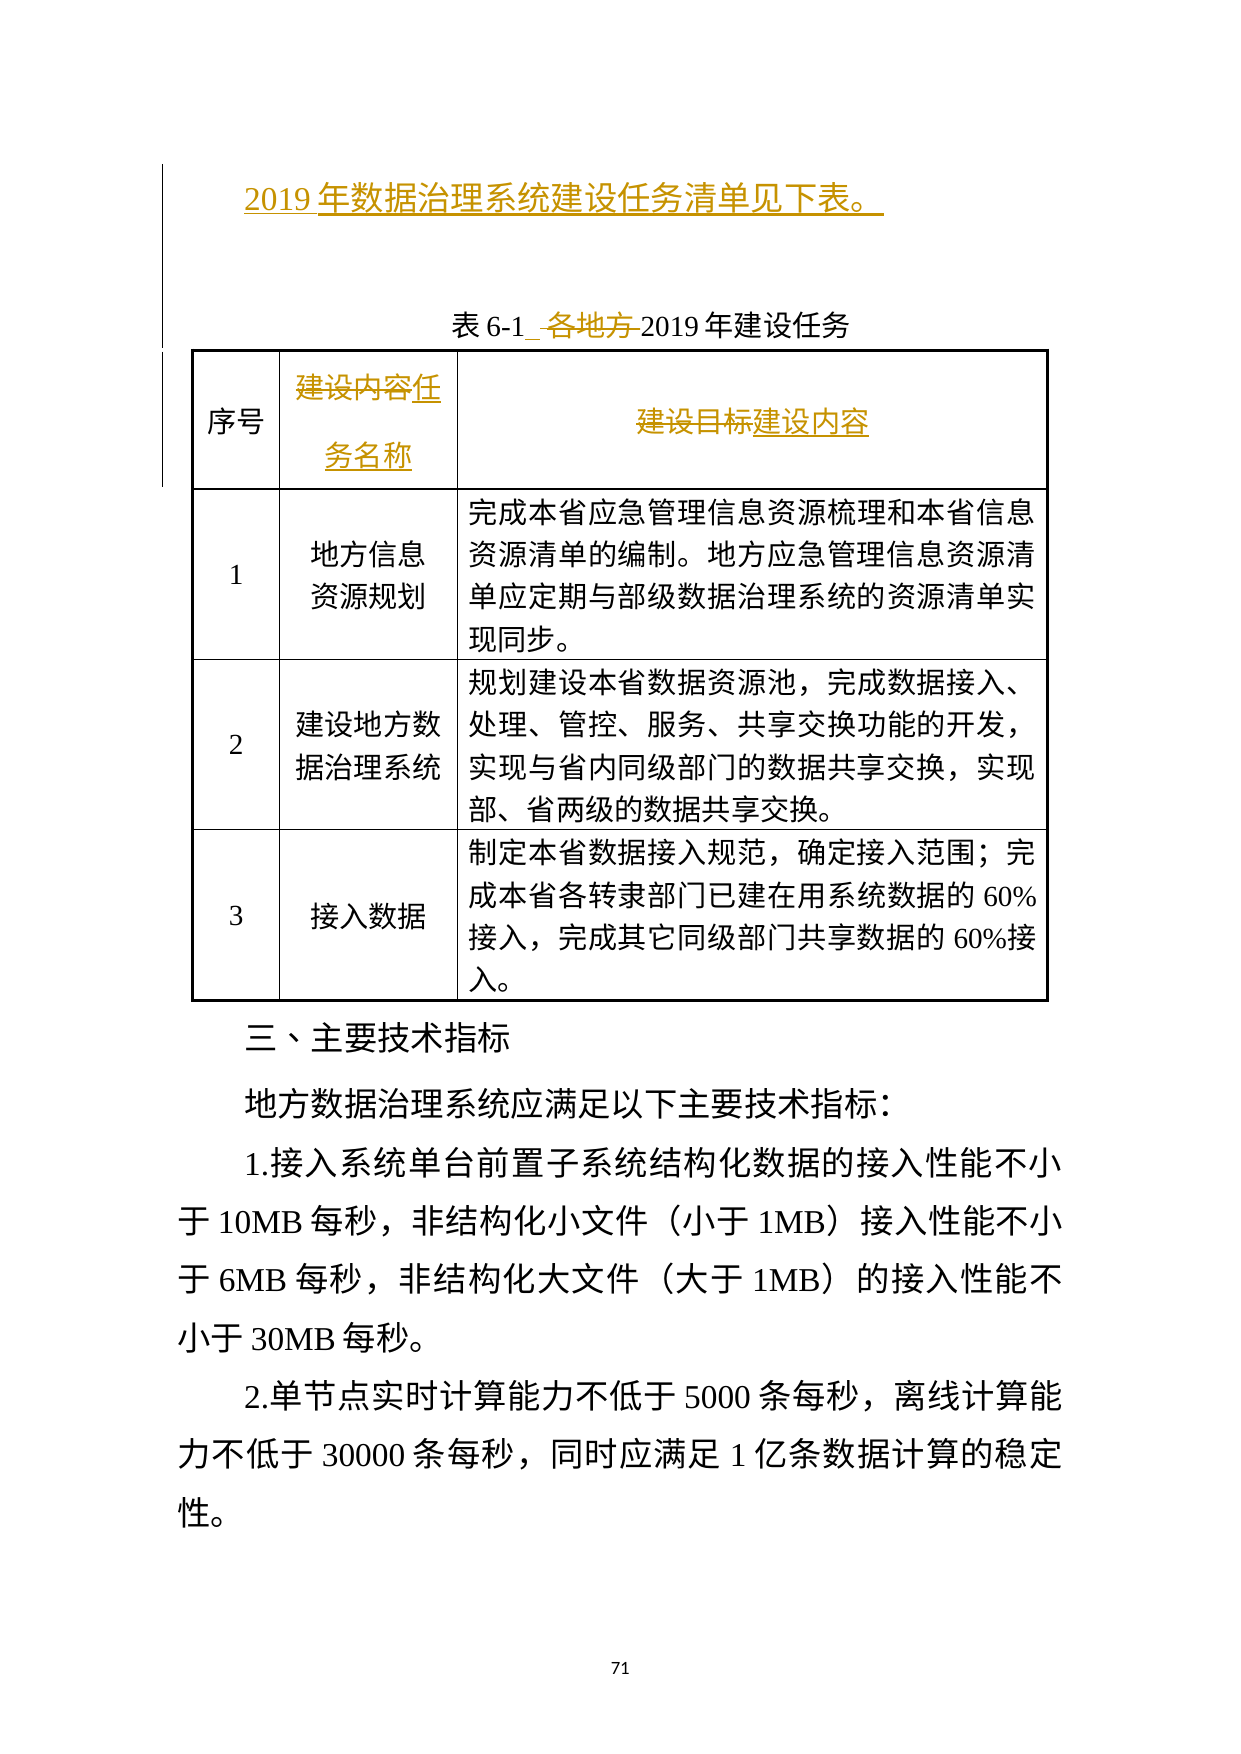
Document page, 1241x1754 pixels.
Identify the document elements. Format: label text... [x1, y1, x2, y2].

table_cell 接入数据 [280, 830, 457, 999]
text 地方数据治理系统应满足以下主要技术指标： [177, 1070, 1063, 1128]
table_header [458, 352, 1046, 487]
table_cell 3 [194, 830, 279, 999]
text 1.接入系统单台前置子系统结构化数据的接入性能不小于10MB每秒，非结构化小文件（小于1MB）接入性能不小于6MB每秒，非结构化大文件（大于1MB）的接入性能不小于30MB每秒。 [177, 1128, 1063, 1362]
text 2.单节点实时计算能力不低于5000条每秒，离线计算能力不低于30000条每秒，同时应满足1亿条数据计算的稳定性。 [177, 1362, 1063, 1537]
text 表6-12019年建设任务 [177, 290, 1063, 348]
table_cell 建设地方数据治理系统 [280, 660, 457, 829]
table_cell 完成本省应急管理信息资源梳理和本省信息资源清单的编制。地方应急管理信息资源清单应定期与部级数据治理系统的资源清单实现同步。 [458, 490, 1046, 659]
table_header 序号 [194, 352, 279, 487]
table_cell 制定本省数据接入规范，确定接入范围；完成本省各转隶部门已建在用系统数据的60%接入，完成其它同级部门共享数据的60%接入。 [458, 830, 1046, 999]
table_cell 1 [194, 490, 279, 659]
table_cell 2 [194, 660, 279, 829]
table_cell 规划建设本省数据资源池，完成数据接入、处理、管控、服务、共享交换功能的开发，实现与省内同级部门的数据共享交换，实现部、省两级的数据共享交换。 [458, 660, 1046, 829]
table_header [280, 352, 457, 487]
subtitle 三、主要技术指标 [244, 1002, 1063, 1070]
table_cell 地方信息 资源规划 [280, 490, 457, 659]
